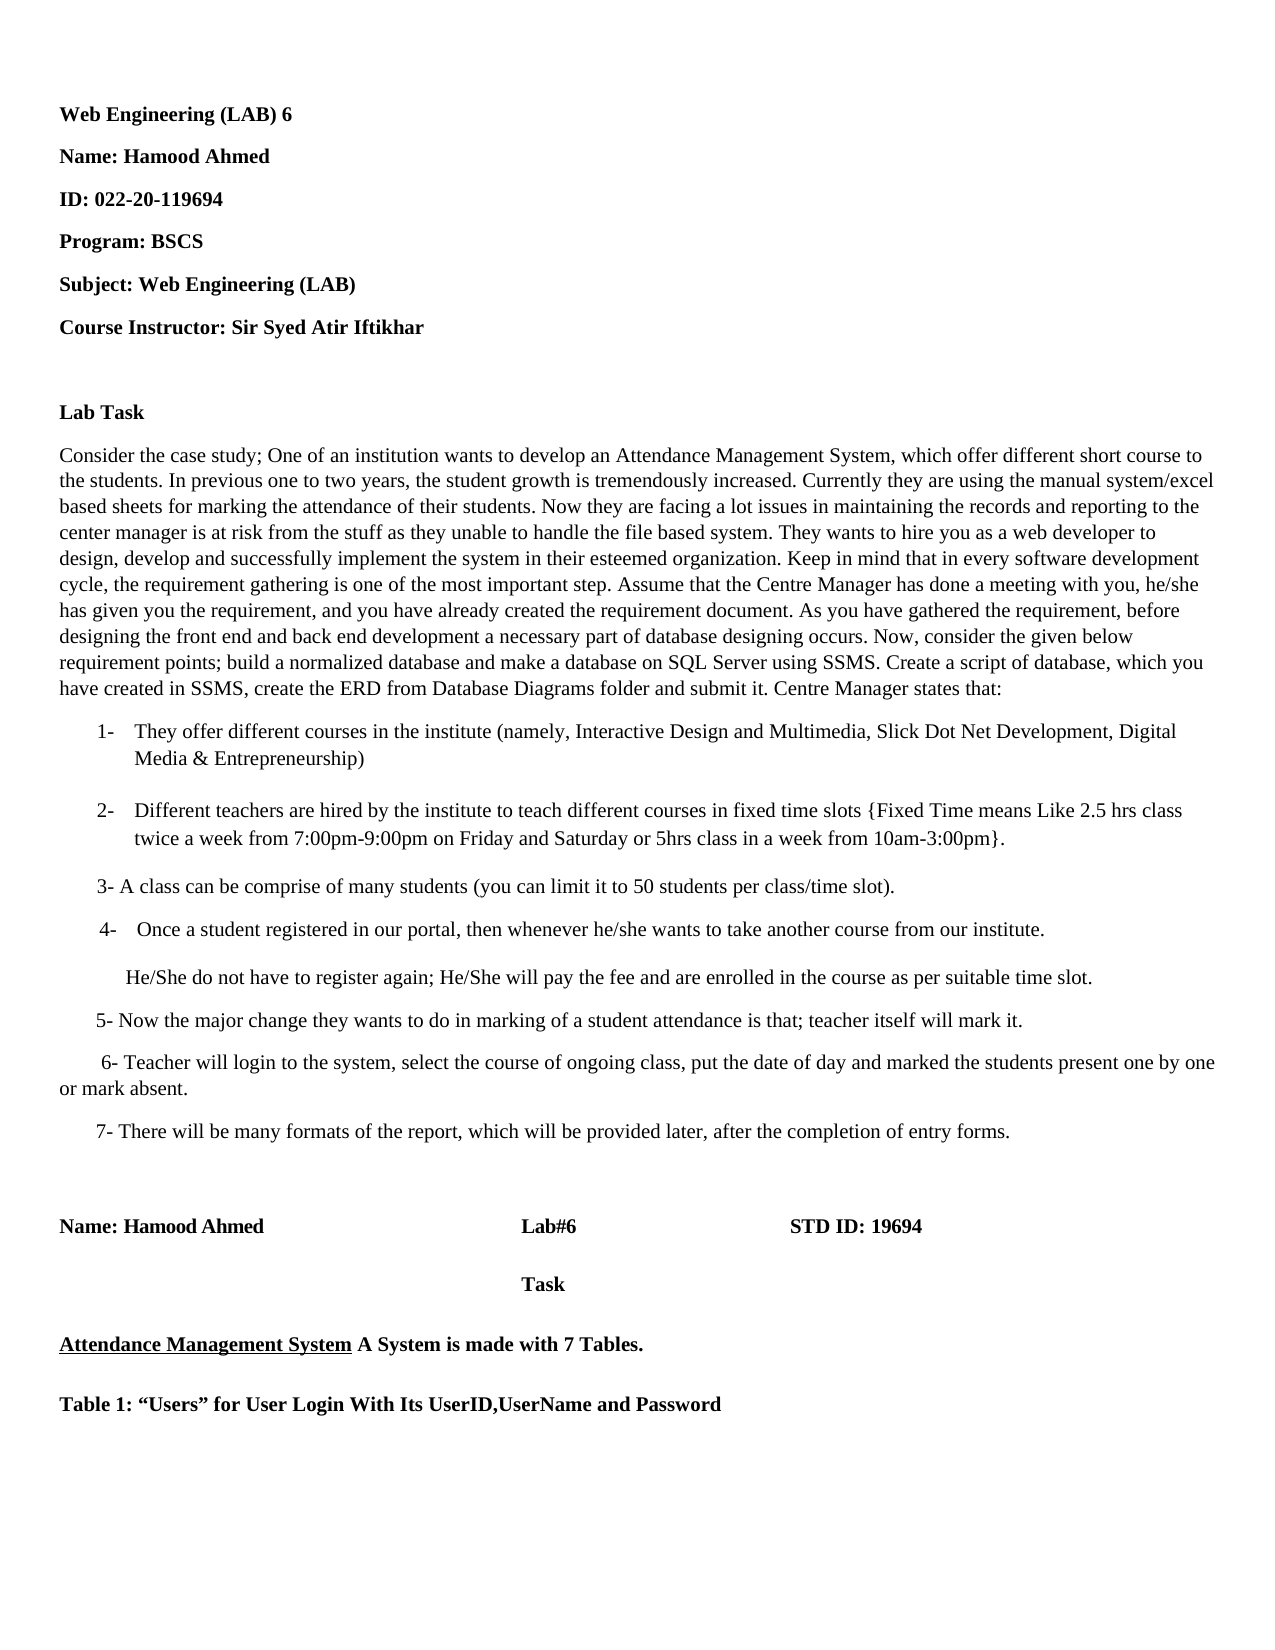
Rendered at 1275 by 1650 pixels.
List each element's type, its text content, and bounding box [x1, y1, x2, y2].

text Attendance Management System A System is made with 7 Tables. [59, 1332, 1216, 1356]
text 5- Now the major change they wants to do in marking of a student attendance is that; teacher itself will mark it. [59, 1007, 1216, 1032]
text 6- Teacher will login to the system, select the course of ongoing class, put the date of day and marked the students present one by one or mark absent. [59, 1050, 1216, 1100]
text Table 1: “Users” for User Login With Its UserID,UserName and Password [59, 1392, 1216, 1416]
text Name: Hamood Ahmed Lab#6 STD ID: 19694 [59, 1213, 1216, 1238]
text 7- There will be many formats of the report, which will be provided later, after the completion of entry forms. [59, 1119, 1216, 1143]
list Once a student registered in our portal, then whenever he/she wants to take another course from our institute. [99, 916, 1216, 941]
text 3- A class can be comprise of many students (you can limit it to 50 students per class/time slot). [97, 874, 1216, 898]
text Task [511, 1272, 1216, 1296]
text Course Instructor: Sir Syed Atir Iftikhar [59, 315, 1216, 339]
text ID: 022-20-119694 [59, 187, 1216, 211]
text Consider the case study; One of an institution wants to develop an Attendance Management System, which offer different short course to the students. In previous one to two years, the student growth is tremendously increased. Currently they are using the manual system/excel based sheets for marking the attendance of their students. Now they are facing a lot issues in maintaining the records and reporting to the center manager is at risk from the stuff as they unable to handle the file based system. They wants to hire you as a web developer to design, develop and successfully implement the system in their esteemed organization. Keep in mind that in every software development cycle, the requirement gathering is one of the most important step. Assume that the Centre Manager has done a meeting with you, he/she has given you the requirement, and you have already created the requirement document. As you have gathered the requirement, before designing the front end and back end development a necessary part of database designing occurs. Now, consider the given below requirement points; build a normalized database and make a database on SQL Server using SSMS. Create a script of database, which you have created in SSMS, create the ERD from Database Diagrams folder and submit it. Centre Manager states that: [59, 442, 1216, 700]
text Lab Task [59, 400, 1216, 424]
text Name: Hamood Ahmed [59, 144, 1216, 168]
list They offer different courses in the institute (namely, Interactive Design and Multimedia, Slick Dot Net Development, Digital Media & Entrepreneurship) [97, 718, 1216, 770]
text He/She do not have to register again; He/She will pay the fee and are enrolled in the course as per suitable time slot. [94, 965, 1216, 989]
text Web Engineering (LAB) 6 [59, 102, 1216, 126]
text Subject: Web Engineering (LAB) [59, 272, 1216, 296]
text Program: BSCS [59, 229, 1216, 253]
list Different teachers are hired by the institute to teach different courses in fixed time slots {Fixed Time means Like 2.5 hrs class twice a week from 7:00pm-9:00pm on Friday and Saturday or 5hrs class in a week from 10am-3:00pm}. [97, 798, 1216, 849]
